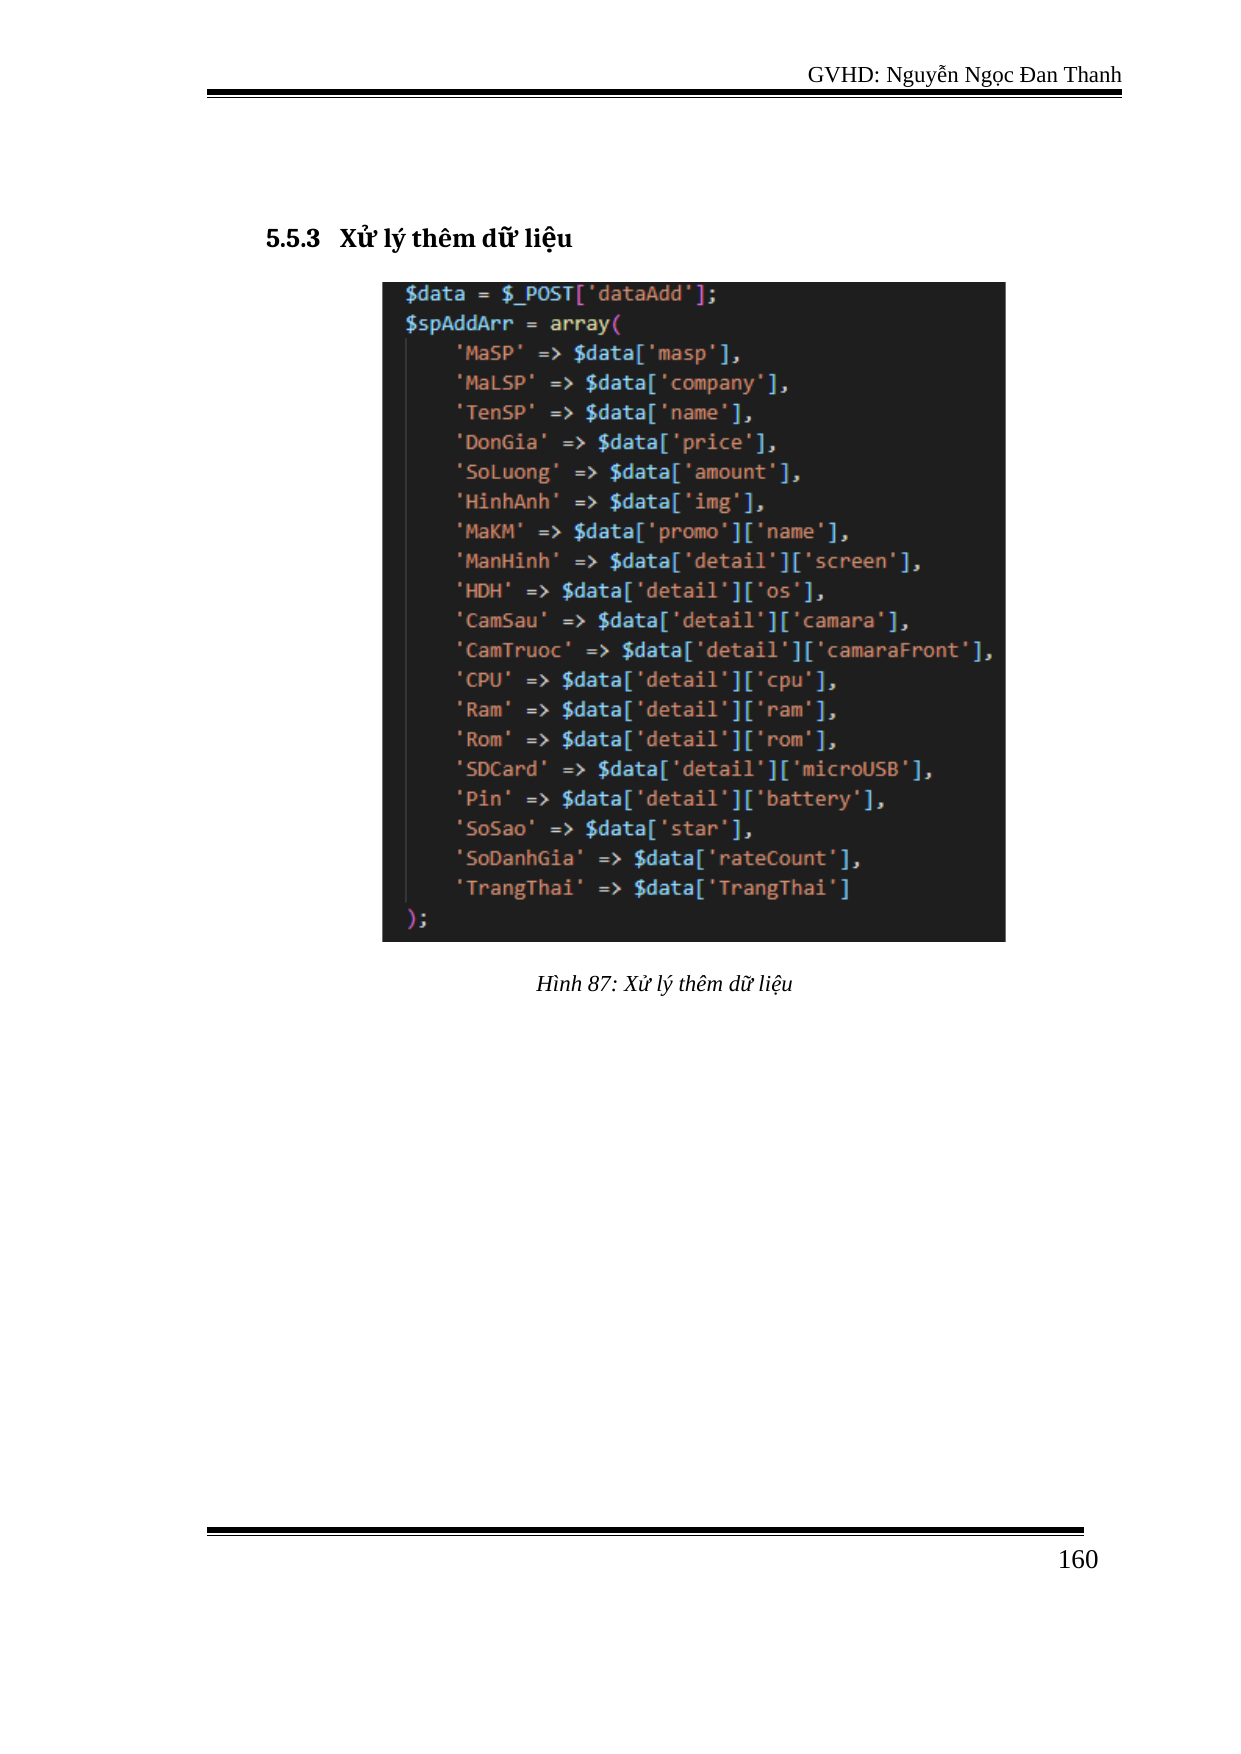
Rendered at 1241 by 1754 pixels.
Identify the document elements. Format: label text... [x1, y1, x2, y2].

subtitle Xử lý thêm dữ liệu [266, 223, 1122, 254]
picture [382, 282, 1006, 942]
